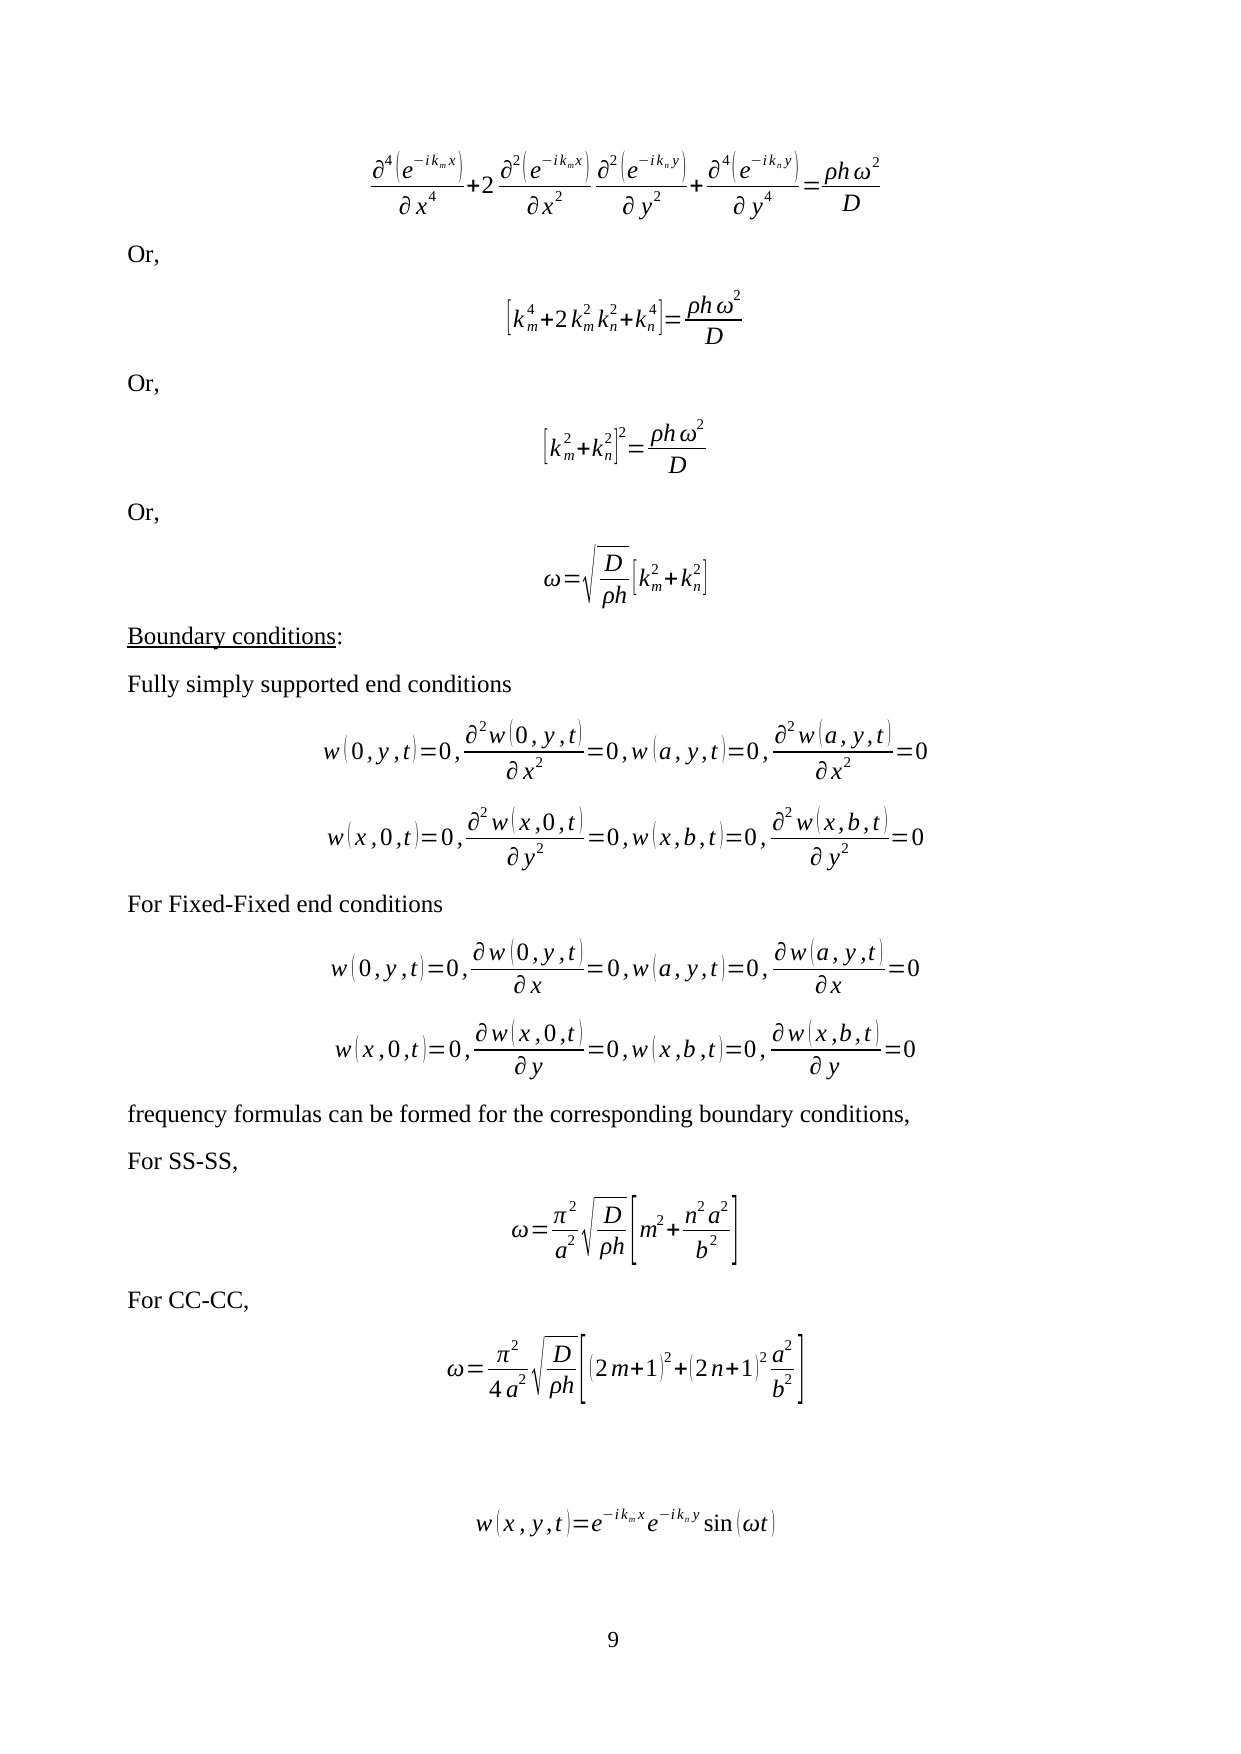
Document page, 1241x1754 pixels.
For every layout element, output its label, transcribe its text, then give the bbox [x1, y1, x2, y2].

text Boundary conditions: [127, 621, 1123, 650]
text Fully simply supported end conditions [127, 669, 1123, 698]
text Or, [127, 368, 1123, 396]
text For CC-CC, [127, 1285, 1123, 1314]
text Or, [127, 239, 1123, 267]
text frequency formulas can be formed for the corresponding boundary conditions, [127, 1099, 1123, 1127]
text For Fixed-Fixed end conditions [127, 889, 1123, 918]
text Or, [127, 497, 1123, 525]
text For SS-SS, [127, 1146, 1123, 1175]
